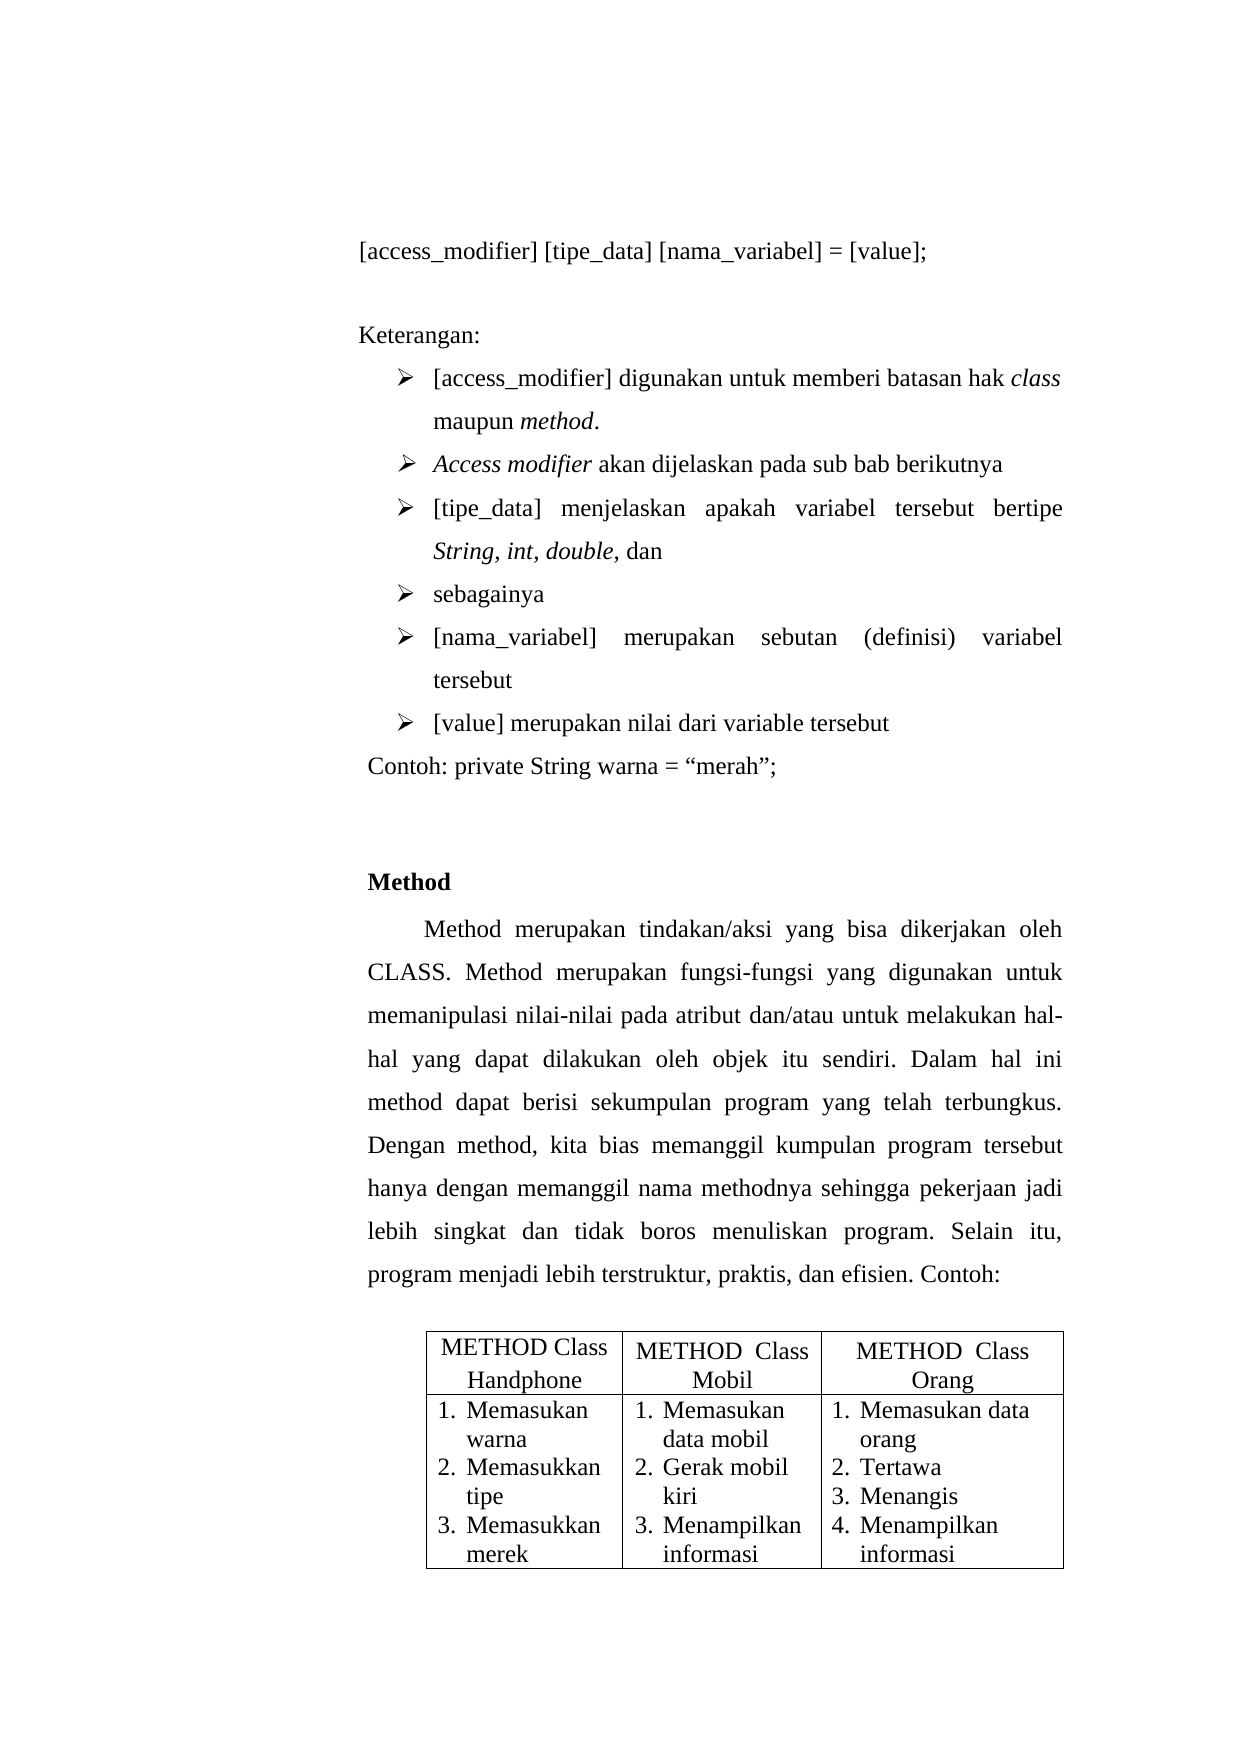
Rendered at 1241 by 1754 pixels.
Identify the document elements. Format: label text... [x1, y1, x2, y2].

table_cell Memasukan data mobil Gerak mobil kiri Menampilkan informasi [623, 1395, 821, 1567]
table_header METHOD Class Mobil [623, 1332, 821, 1394]
table_header METHOD Class Orang [822, 1332, 1063, 1394]
table_cell Memasukan data orang Tertawa Menangis Menampilkan informasi [822, 1395, 1063, 1567]
text Method merupakan tindakan/aksi yang bisa dikerjakan oleh CLASS. Method merupakan fungsi-fungsi yang digunakan untuk memanipulasi nilai-nilai pada atribut dan/atau untuk melakukan hal-hal yang dapat dilakukan oleh objek itu sendiri. Dalam hal ini method dapat berisi sekumpulan program yang telah terbungkus. Dengan method, kita bias memanggil kumpulan program tersebut hanya dengan memanggil nama methodnya sehingga pekerjaan jadi lebih singkat dan tidak boros menuliskan program. Selain itu, program menjadi lebih terstruktur, praktis, dan efisien. Contoh: [367, 914, 1063, 1288]
text Contoh: private String warna = “merah”; [367, 751, 1063, 780]
table_header METHOD Class Handphone [427, 1332, 622, 1394]
table_header [access_modifier] [tipe_data] [nama_variabel] = [value]; [348, 236, 952, 277]
text Keterangan: [358, 320, 1063, 349]
table_cell Memasukan warna Memasukkan tipe Memasukkan merek [427, 1395, 622, 1567]
list sebagainya [396, 579, 1063, 608]
list [tipe_data] menjelaskan apakah variabel tersebut bertipe String, int, double, dan [396, 493, 1063, 564]
text Method [367, 867, 1063, 896]
list [value] merupakan nilai dari variable tersebut [396, 708, 1063, 737]
list Access modifier akan dijelaskan pada sub bab berikutnya [396, 449, 1063, 478]
list [nama_variabel] merupakan sebutan (definisi) variabel tersebut [396, 622, 1063, 694]
list [access_modifier] digunakan untuk memberi batasan hak class maupun method. [396, 363, 1063, 435]
